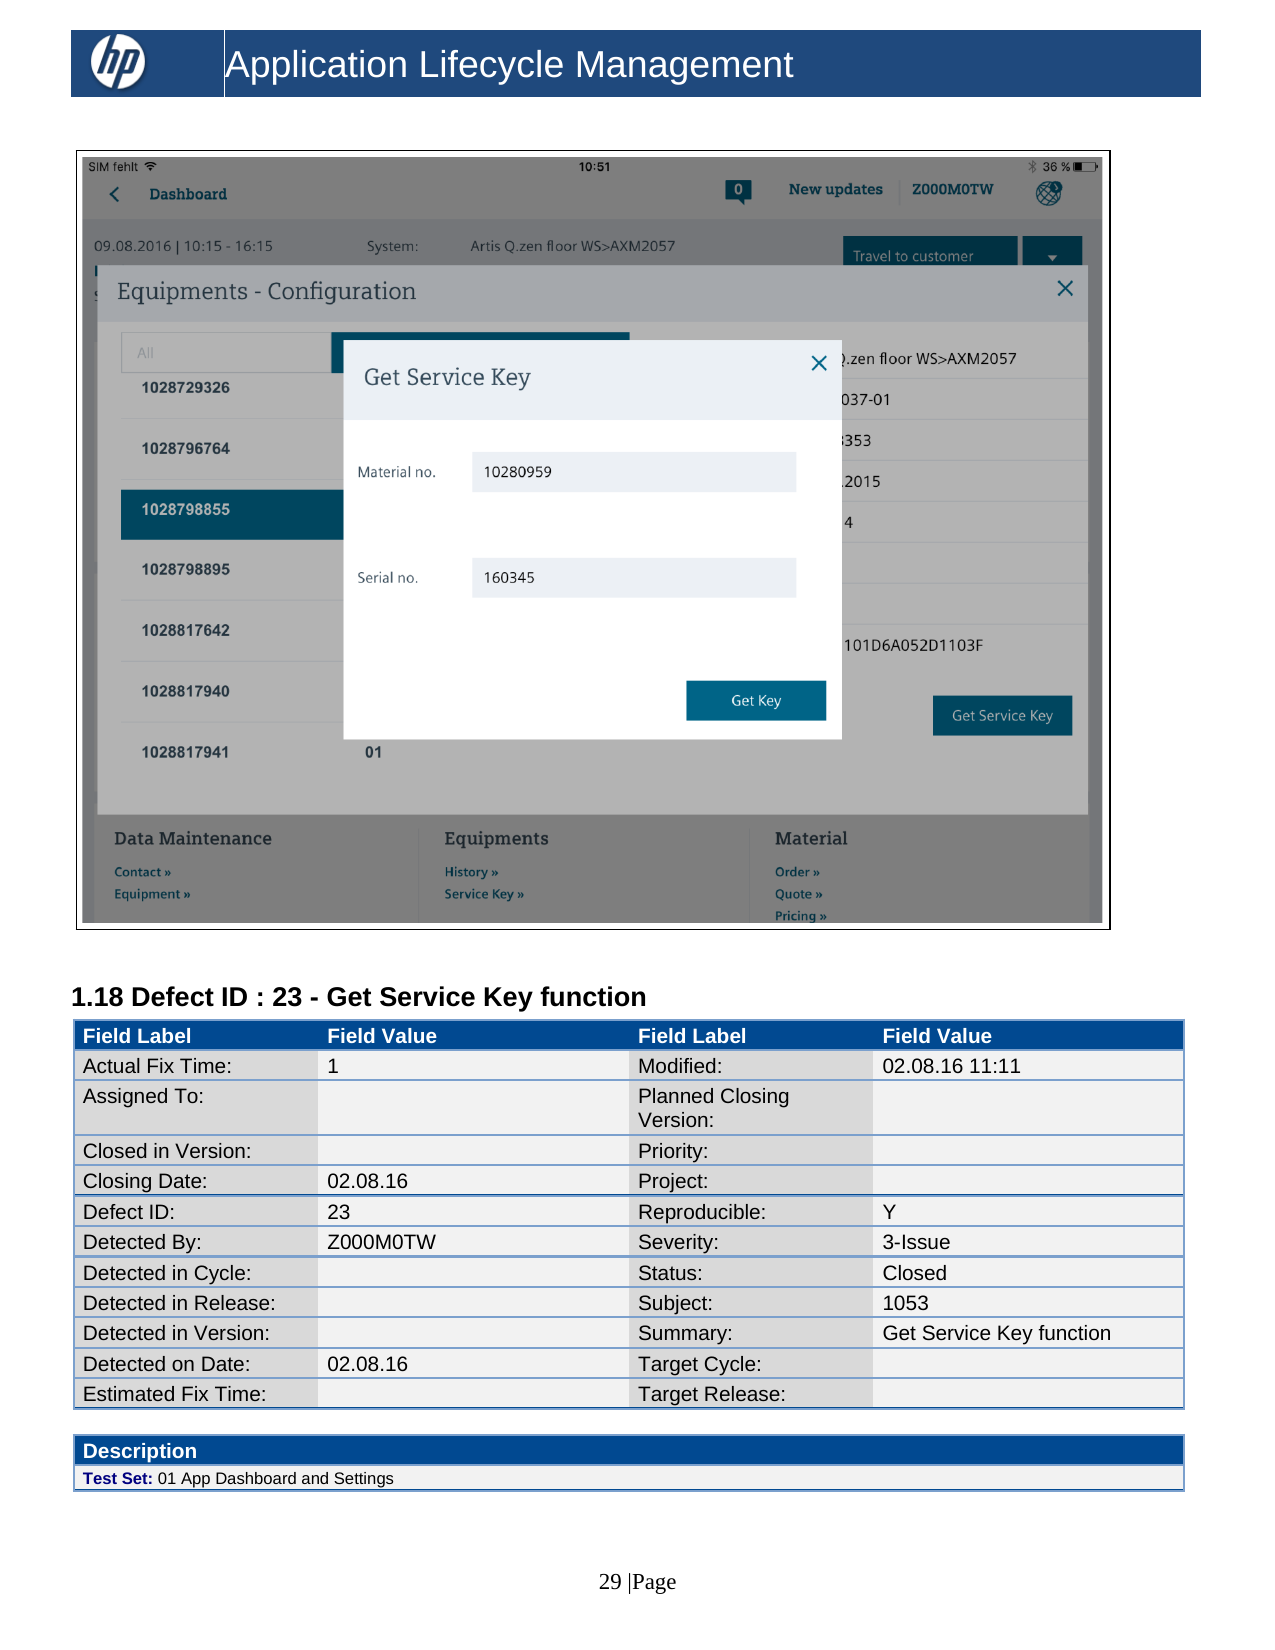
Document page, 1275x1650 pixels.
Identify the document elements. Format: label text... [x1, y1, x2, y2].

table_cell 1 [318, 1051, 629, 1079]
table_cell 02.08.16 11:11 [873, 1051, 1183, 1079]
table_cell [873, 1379, 1183, 1407]
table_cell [75, 1466, 1183, 1489]
picture [88, 32, 150, 95]
table_cell [318, 1288, 629, 1316]
table_cell [318, 1318, 629, 1347]
table_cell [318, 1379, 629, 1407]
table_cell Status: [629, 1258, 873, 1286]
table_cell 23 [318, 1197, 629, 1225]
table_cell [873, 1349, 1183, 1377]
table_cell [318, 1081, 629, 1134]
table_header Field Label [75, 1021, 318, 1049]
table_cell Detected By: [75, 1227, 318, 1255]
table_cell [873, 1136, 1183, 1164]
table_cell Detected in Version: [75, 1318, 318, 1347]
table_cell Closed in Version: [75, 1136, 318, 1164]
table_cell Z000M0TW [318, 1227, 629, 1255]
table_header Field Value [873, 1021, 1183, 1049]
table_cell Subject: [629, 1288, 873, 1316]
table_cell Project: [629, 1166, 873, 1194]
table_cell [318, 1136, 629, 1164]
table_cell Assigned To: [75, 1081, 318, 1134]
table_cell Get Service Key function [873, 1318, 1183, 1347]
table_cell Closing Date: [75, 1166, 318, 1194]
table_header Field Value [318, 1021, 629, 1049]
table_cell Detected on Date: [75, 1349, 318, 1377]
table_cell Modified: [629, 1051, 873, 1079]
table_cell Estimated Fix Time: [75, 1379, 318, 1407]
table_cell [873, 1081, 1183, 1134]
table_cell [873, 1166, 1183, 1194]
table_cell Detected in Cycle: [75, 1258, 318, 1286]
subtitle Defect ID : 23 - Get Service Key function [71, 981, 1204, 1012]
table_cell Summary: [629, 1318, 873, 1347]
table_cell Detected in Release: [75, 1288, 318, 1316]
table_cell 02.08.16 [318, 1349, 629, 1377]
table_cell Defect ID: [75, 1197, 318, 1225]
table_cell Reproducible: [629, 1197, 873, 1225]
table_cell Target Cycle: [629, 1349, 873, 1377]
table_header Field Label [629, 1021, 873, 1049]
picture [82, 157, 1103, 923]
table_cell Closed [873, 1258, 1183, 1286]
table_cell Severity: [629, 1227, 873, 1255]
table_header [77, 151, 1109, 928]
table_cell Actual Fix Time: [75, 1051, 318, 1079]
table_cell [318, 1258, 629, 1286]
table_cell 02.08.16 [318, 1166, 629, 1194]
table_header Description [75, 1436, 1183, 1464]
table_cell Priority: [629, 1136, 873, 1164]
table_cell 3-Issue [873, 1227, 1183, 1255]
table_cell 1053 [873, 1288, 1183, 1316]
table_cell Target Release: [629, 1379, 873, 1407]
table_cell Planned Closing Version: [629, 1081, 873, 1134]
table_cell Y [873, 1197, 1183, 1225]
